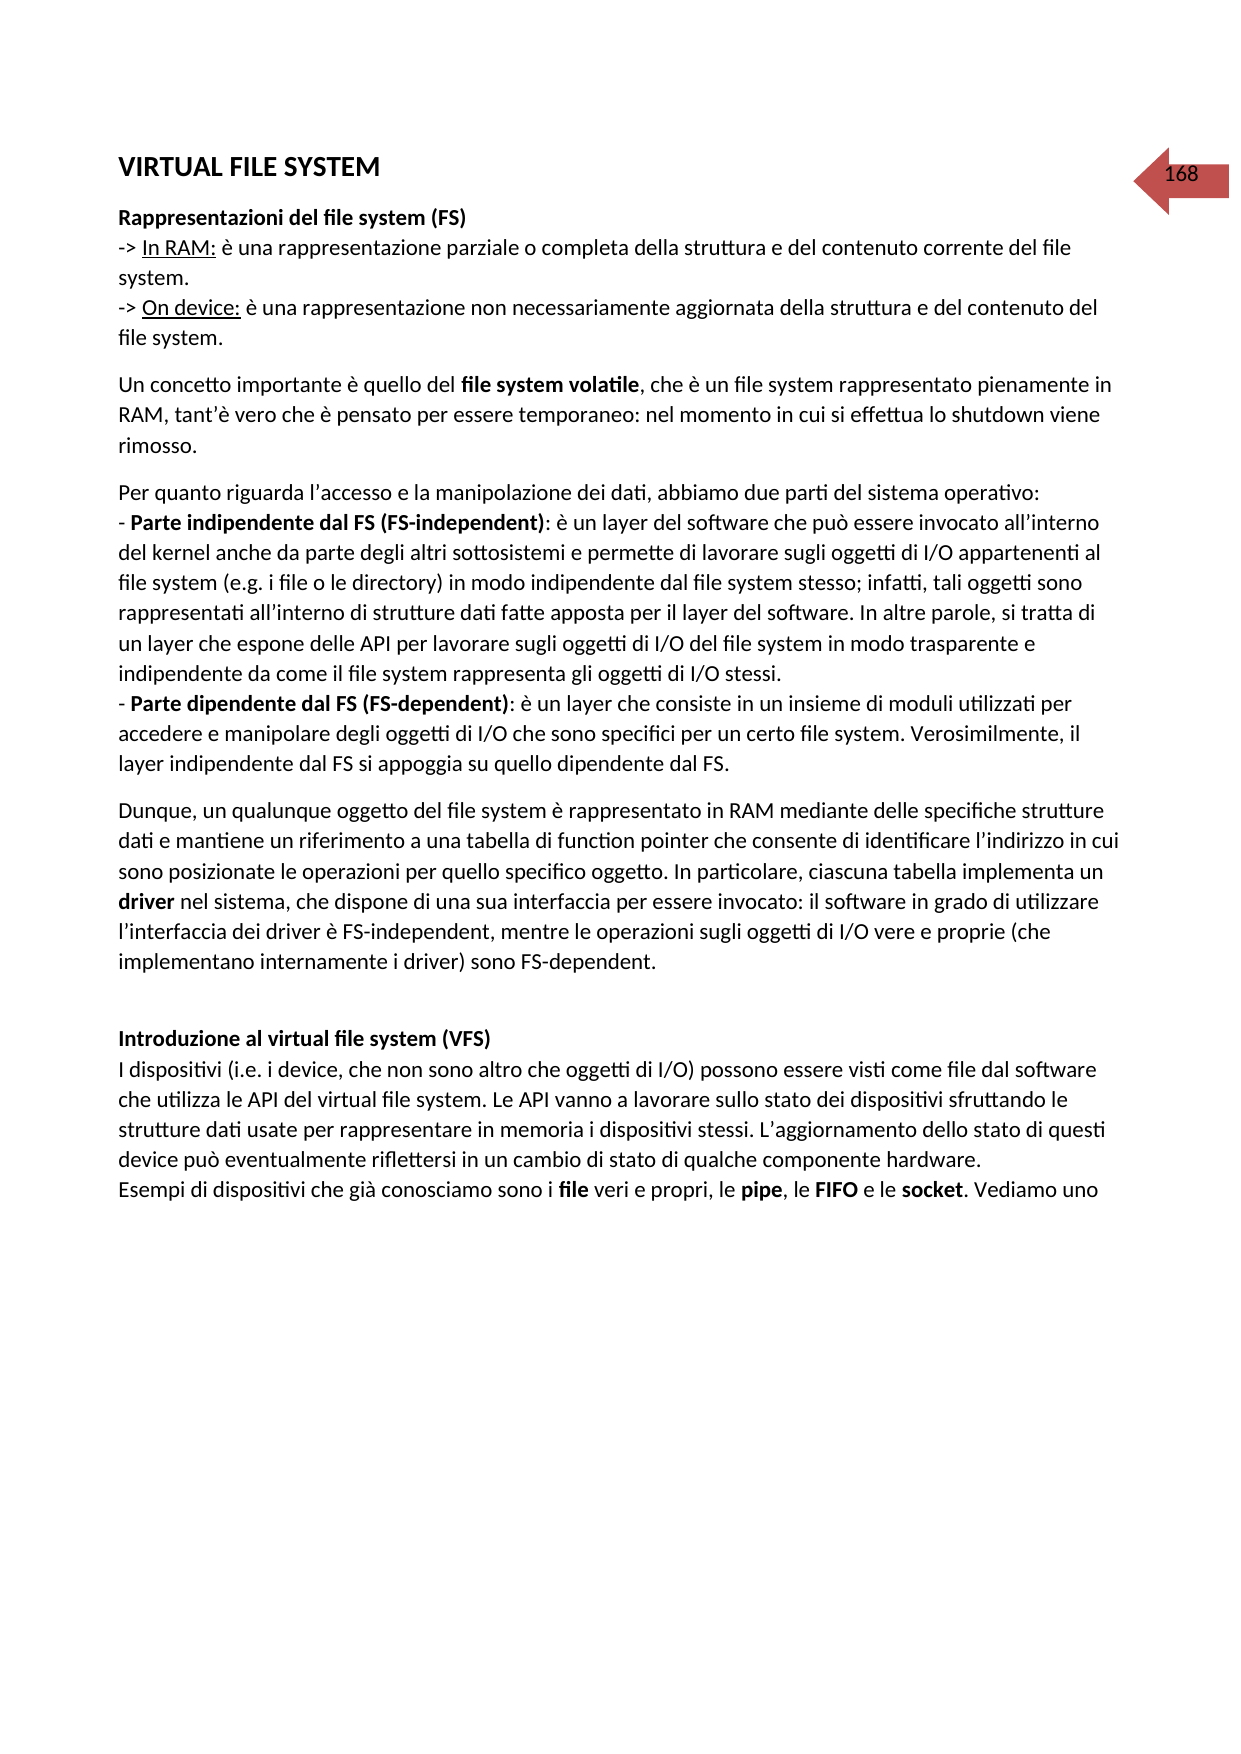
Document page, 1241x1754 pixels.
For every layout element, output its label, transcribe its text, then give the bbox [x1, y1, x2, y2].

text Un concetto importante è quello del file system volatile, che è un file system rappresentato pienamente in RAM, tant’è vero che è pensato per essere temporaneo: nel momento in cui si effettua lo shutdown viene rimosso. [118, 370, 1122, 459]
text Rappresentazioni del file system (FS) -> In RAM: è una rappresentazione parziale o completa della struttura e del contenuto corrente del file system. -> On device: è una rappresentazione non necessariamente aggiornata della struttura e del contenuto del file system. [118, 203, 1122, 352]
text Per quanto riguarda l’accesso e la manipolazione dei dati, abbiamo due parti del sistema operativo: - Parte indipendente dal FS (FS-independent): è un layer del software che può essere invocato all’interno del kernel anche da parte degli altri sottosistemi e permette di lavorare sugli oggetti di I/O appartenenti al file system (e.g. i file o le directory) in modo indipendente dal file system stesso; infatti, tali oggetti sono rappresentati all’interno di strutture dati fatte apposta per il layer del software. In altre parole, si tratta di un layer che espone delle API per lavorare sugli oggetti di I/O del file system in modo trasparente e indipendente da come il file system rappresenta gli oggetti di I/O stessi. - Parte dipendente dal FS (FS-dependent): è un layer che consiste in un insieme di moduli utilizzati per accedere e manipolare degli oggetti di I/O che sono specifici per un certo file system. Verosimilmente, il layer indipendente dal FS si appoggia su quello dipendente dal FS. [118, 478, 1122, 778]
text Introduzione al virtual file system (VFS) I dispositivi (i.e. i device, che non sono altro che oggetti di I/O) possono essere visti come file dal software che utilizza le API del virtual file system. Le API vanno a lavorare sullo stato dei dispositivi sfruttando le strutture dati usate per rappresentare in memoria i dispositivi stessi. L’aggiornamento dello stato di questi device può eventualmente riflettersi in un cambio di stato di qualche componente hardware. Esempi di dispositivi che già conosciamo sono i file veri e propri, le pipe, le FIFO e le socket. Vediamo uno schema generale: [118, 994, 1122, 1204]
text VIRTUAL FILE SYSTEM [118, 148, 1122, 183]
text Dunque, un qualunque oggetto del file system è rappresentato in RAM mediante delle specifiche strutture dati e mantiene un riferimento a una tabella di function pointer che consente di identificare l’indirizzo in cui sono posizionate le operazioni per quello specifico oggetto. In particolare, ciascuna tabella implementa un driver nel sistema, che dispone di una sua interfaccia per essere invocato: il software in grado di utilizzare l’interfaccia dei driver è FS-independent, mentre le operazioni sugli oggetti di I/O vere e proprie (che implementano internamente i driver) sono FS-dependent. [118, 796, 1122, 976]
